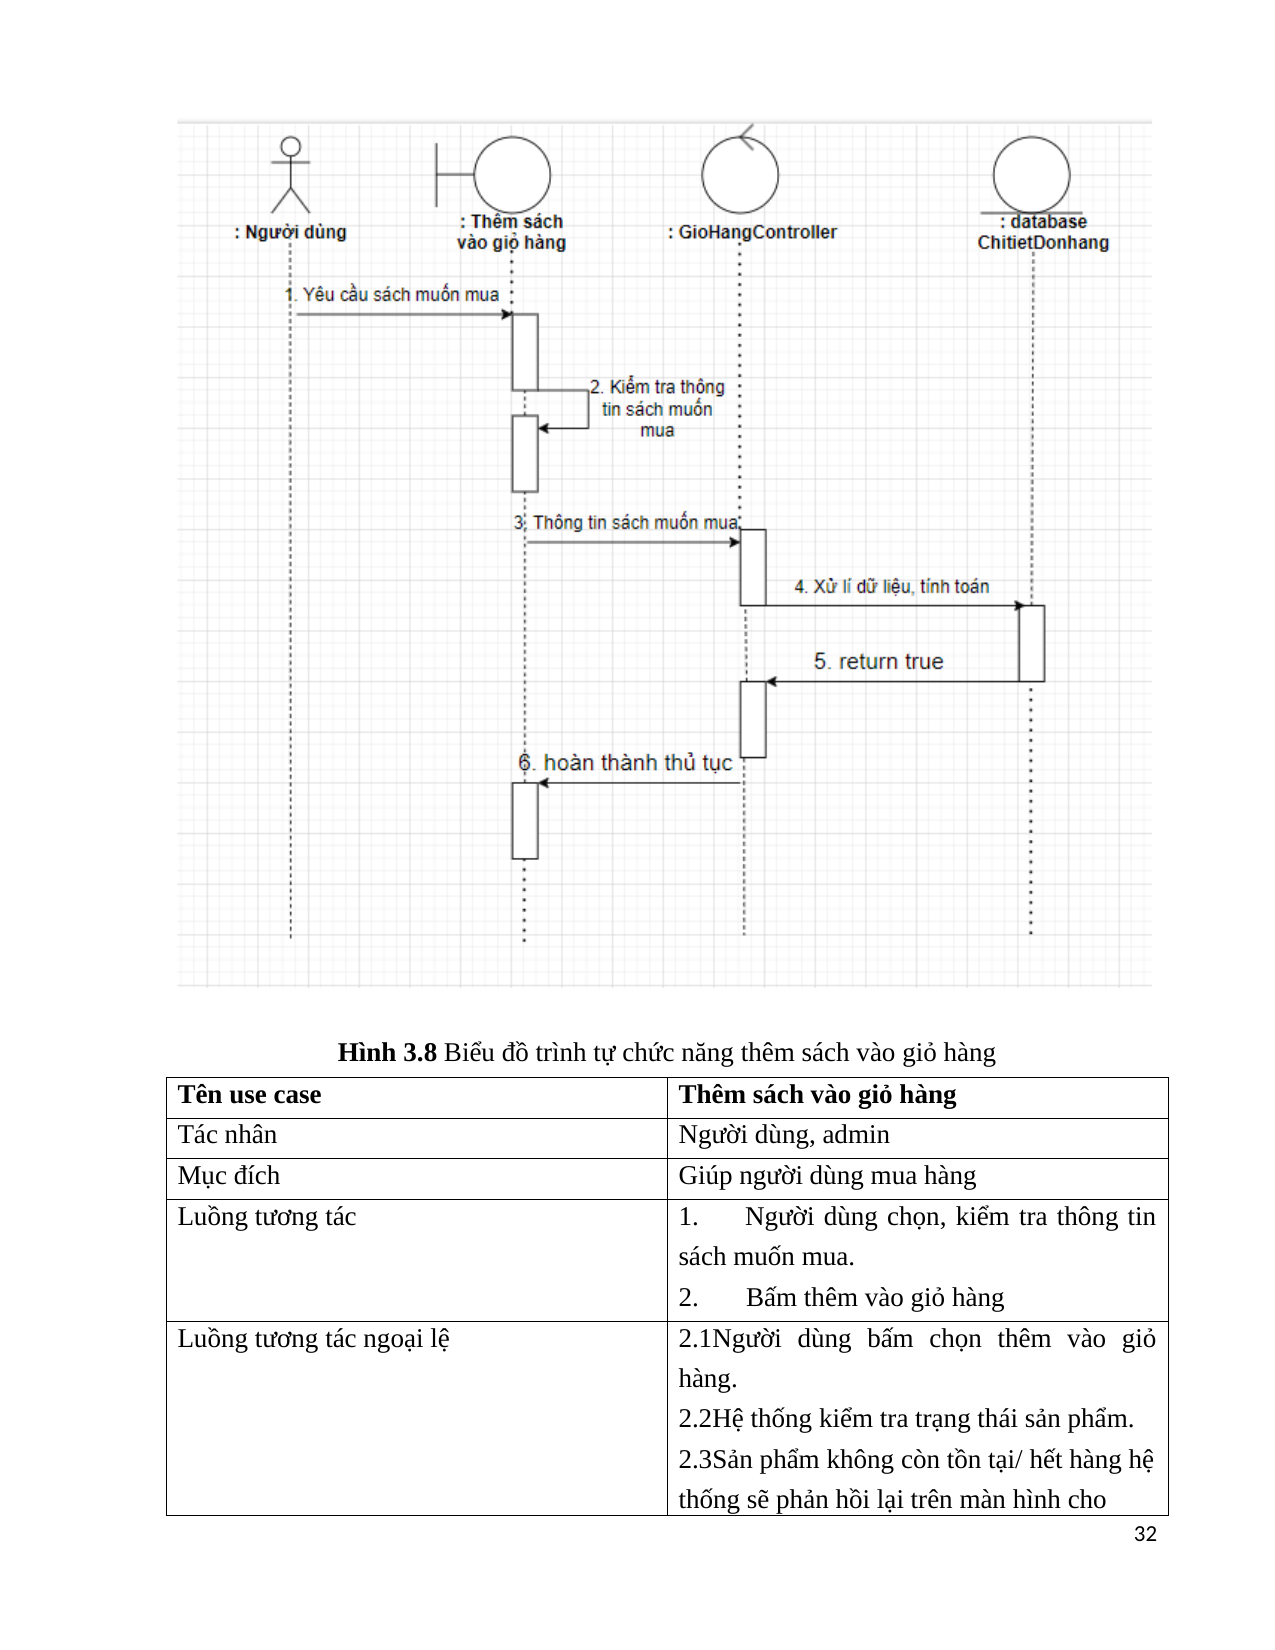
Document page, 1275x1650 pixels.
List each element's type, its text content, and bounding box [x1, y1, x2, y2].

table_cell Giúp người dùng mua hàng [668, 1159, 1168, 1199]
table_header Thêm sách vào giỏ hàng [668, 1078, 1168, 1118]
table_cell Tác nhân [167, 1119, 667, 1158]
table_cell Người dùng, admin [668, 1119, 1168, 1158]
table_cell Luồng tương tác [167, 1200, 667, 1321]
table_cell 1. Người dùng chọn, kiểm tra thông tin sách muốn mua. 2. Bấm thêm vào giỏ hàng [668, 1200, 1168, 1321]
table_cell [668, 1322, 1168, 1514]
table_header Tên use case [167, 1078, 667, 1118]
picture [177, 118, 1153, 988]
table_cell Mục đích [167, 1159, 667, 1199]
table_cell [167, 1322, 667, 1514]
